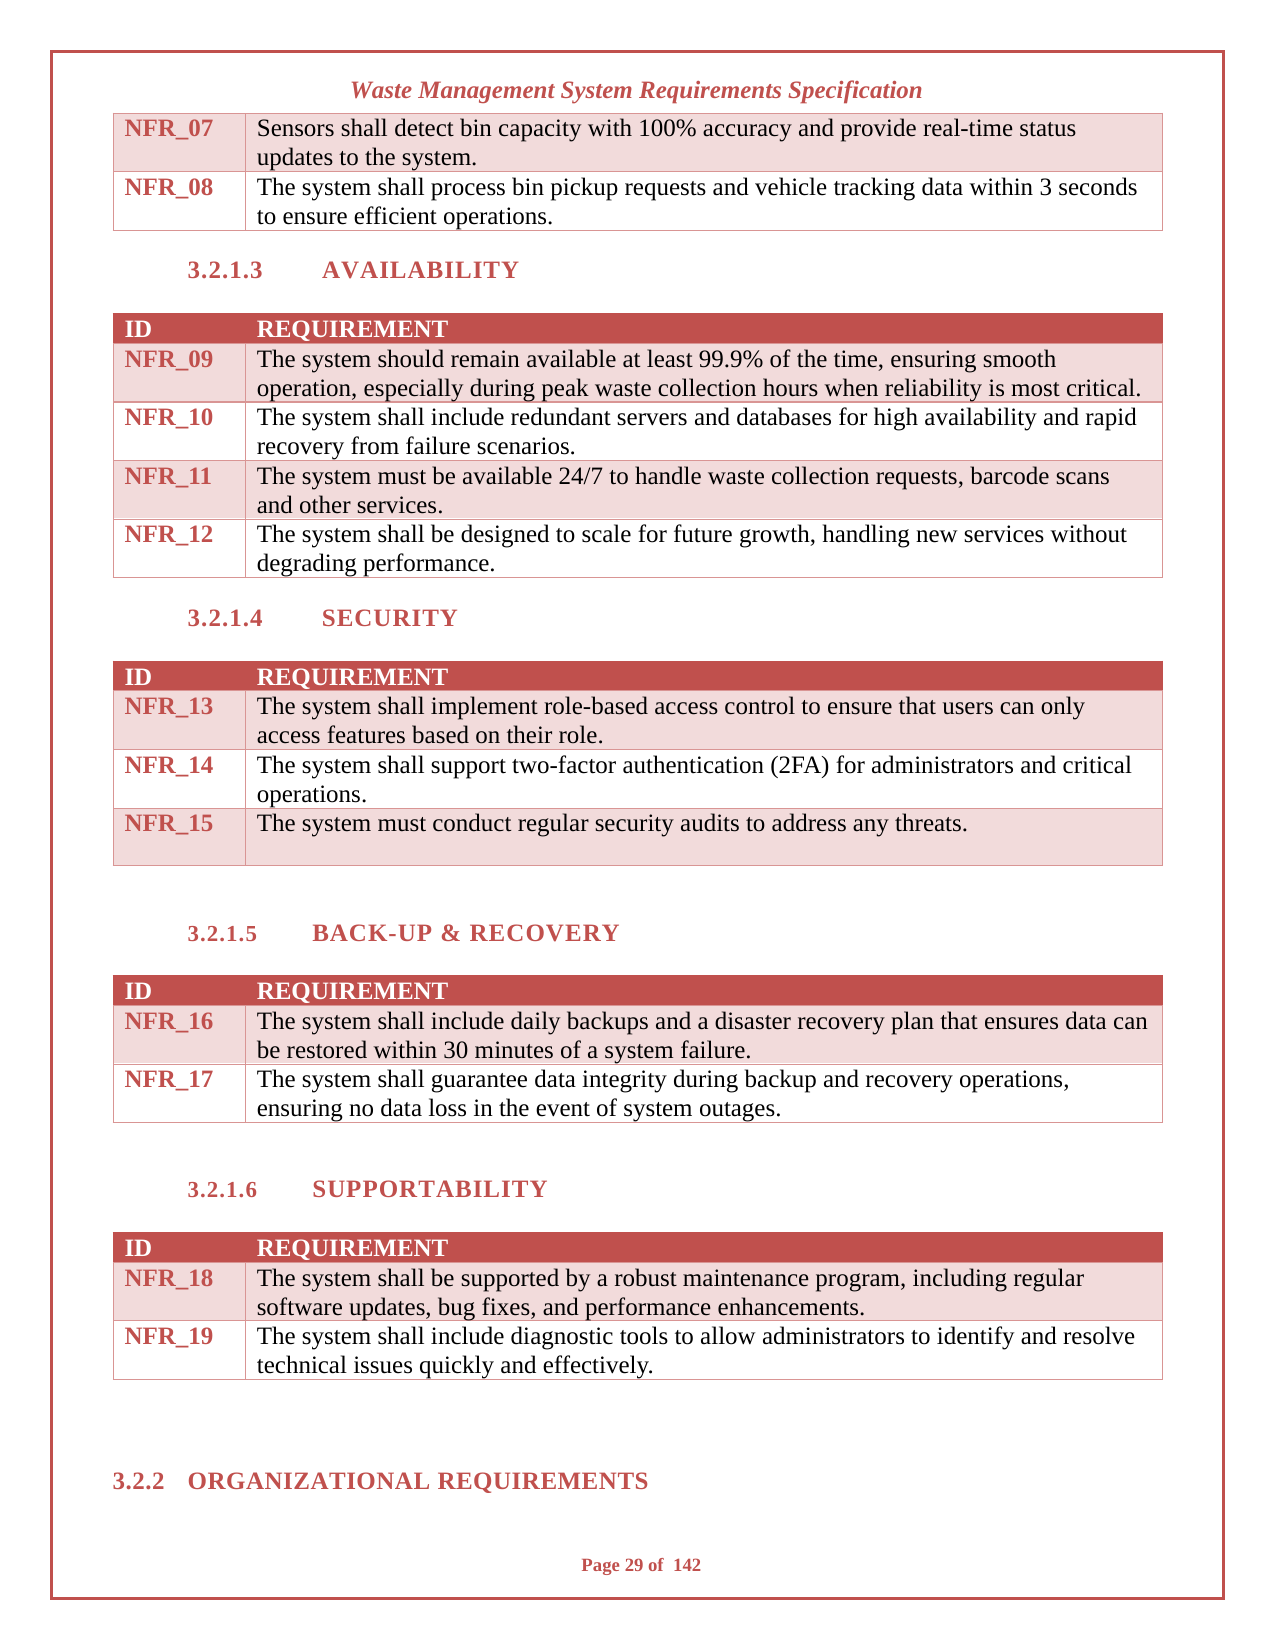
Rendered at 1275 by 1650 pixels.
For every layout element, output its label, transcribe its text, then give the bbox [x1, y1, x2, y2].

table_cell The system must be available 24/7 to handle waste collection requests, barcode scans and other services. [246, 461, 1162, 518]
subtitle 3.2.1.4 SECURITY [112, 603, 1162, 632]
table_cell The system shall implement role-based access control to ensure that users can only access features based on their role. [246, 691, 1162, 749]
table_header REQUIREMENT [246, 662, 1162, 690]
table_header REQUIREMENT [246, 976, 1162, 1005]
table_cell The system should remain available at least 99.9% of the time, ensuring smooth operation, especially during peak waste collection hours when reliability is most critical. [246, 344, 1162, 401]
table_cell NFR_14 [114, 750, 245, 807]
subtitle 3.2.1.3 AVAILABILITY [112, 256, 1162, 284]
table_header REQUIREMENT [246, 314, 1162, 343]
table_cell The system shall guarantee data integrity during backup and recovery operations, ensuring no data loss in the event of system outages. [246, 1065, 1162, 1122]
table_header ID [114, 976, 245, 1005]
table_cell NFR_08 [114, 172, 245, 229]
table_cell The system shall support two-factor authentication (2FA) for administrators and critical operations. [246, 750, 1162, 807]
table_cell NFR_07 [114, 114, 245, 171]
table_cell The system must conduct regular security audits to address any threats. [246, 809, 1162, 865]
subtitle 3.2.1.6 SUPPORTABILITY [112, 1174, 1162, 1203]
table_cell The system shall include redundant servers and databases for high availability and rapid recovery from failure scenarios. [246, 403, 1162, 460]
table_cell NFR_16 [114, 1006, 245, 1063]
table_cell NFR_12 [114, 520, 245, 577]
table_cell Sensors shall detect bin capacity with 100% accuracy and provide real-time status updates to the system. [246, 114, 1162, 171]
table_cell NFR_13 [114, 691, 245, 749]
table_cell NFR_18 [114, 1263, 245, 1320]
table_cell The system shall be supported by a robust maintenance program, including regular software updates, bug fixes, and performance enhancements. [246, 1263, 1162, 1320]
subtitle 3.2.1.5 BACK-UP & RECOVERY [112, 918, 1162, 946]
table_cell The system shall include daily backups and a disaster recovery plan that ensures data can be restored within 30 minutes of a system failure. [246, 1006, 1162, 1063]
subtitle ORGANIZATIONAL REQUIREMENTS [112, 1466, 1162, 1495]
table_header ID [114, 1233, 245, 1262]
table_cell NFR_11 [114, 461, 245, 518]
table_cell The system shall be designed to scale for future growth, handling new services without degrading performance. [246, 520, 1162, 577]
table_cell NFR_09 [114, 344, 245, 401]
table_cell NFR_10 [114, 403, 245, 460]
table_cell NFR_17 [114, 1065, 245, 1122]
table_cell The system shall process bin pickup requests and vehicle tracking data within 3 seconds to ensure efficient operations. [246, 172, 1162, 229]
table_cell NFR_15 [114, 809, 245, 865]
table_header ID [114, 662, 245, 690]
table_header ID [114, 314, 245, 343]
table_cell The system shall include diagnostic tools to allow administrators to identify and resolve technical issues quickly and effectively. [246, 1321, 1162, 1379]
table_cell NFR_19 [114, 1321, 245, 1379]
table_header REQUIREMENT [246, 1233, 1162, 1262]
